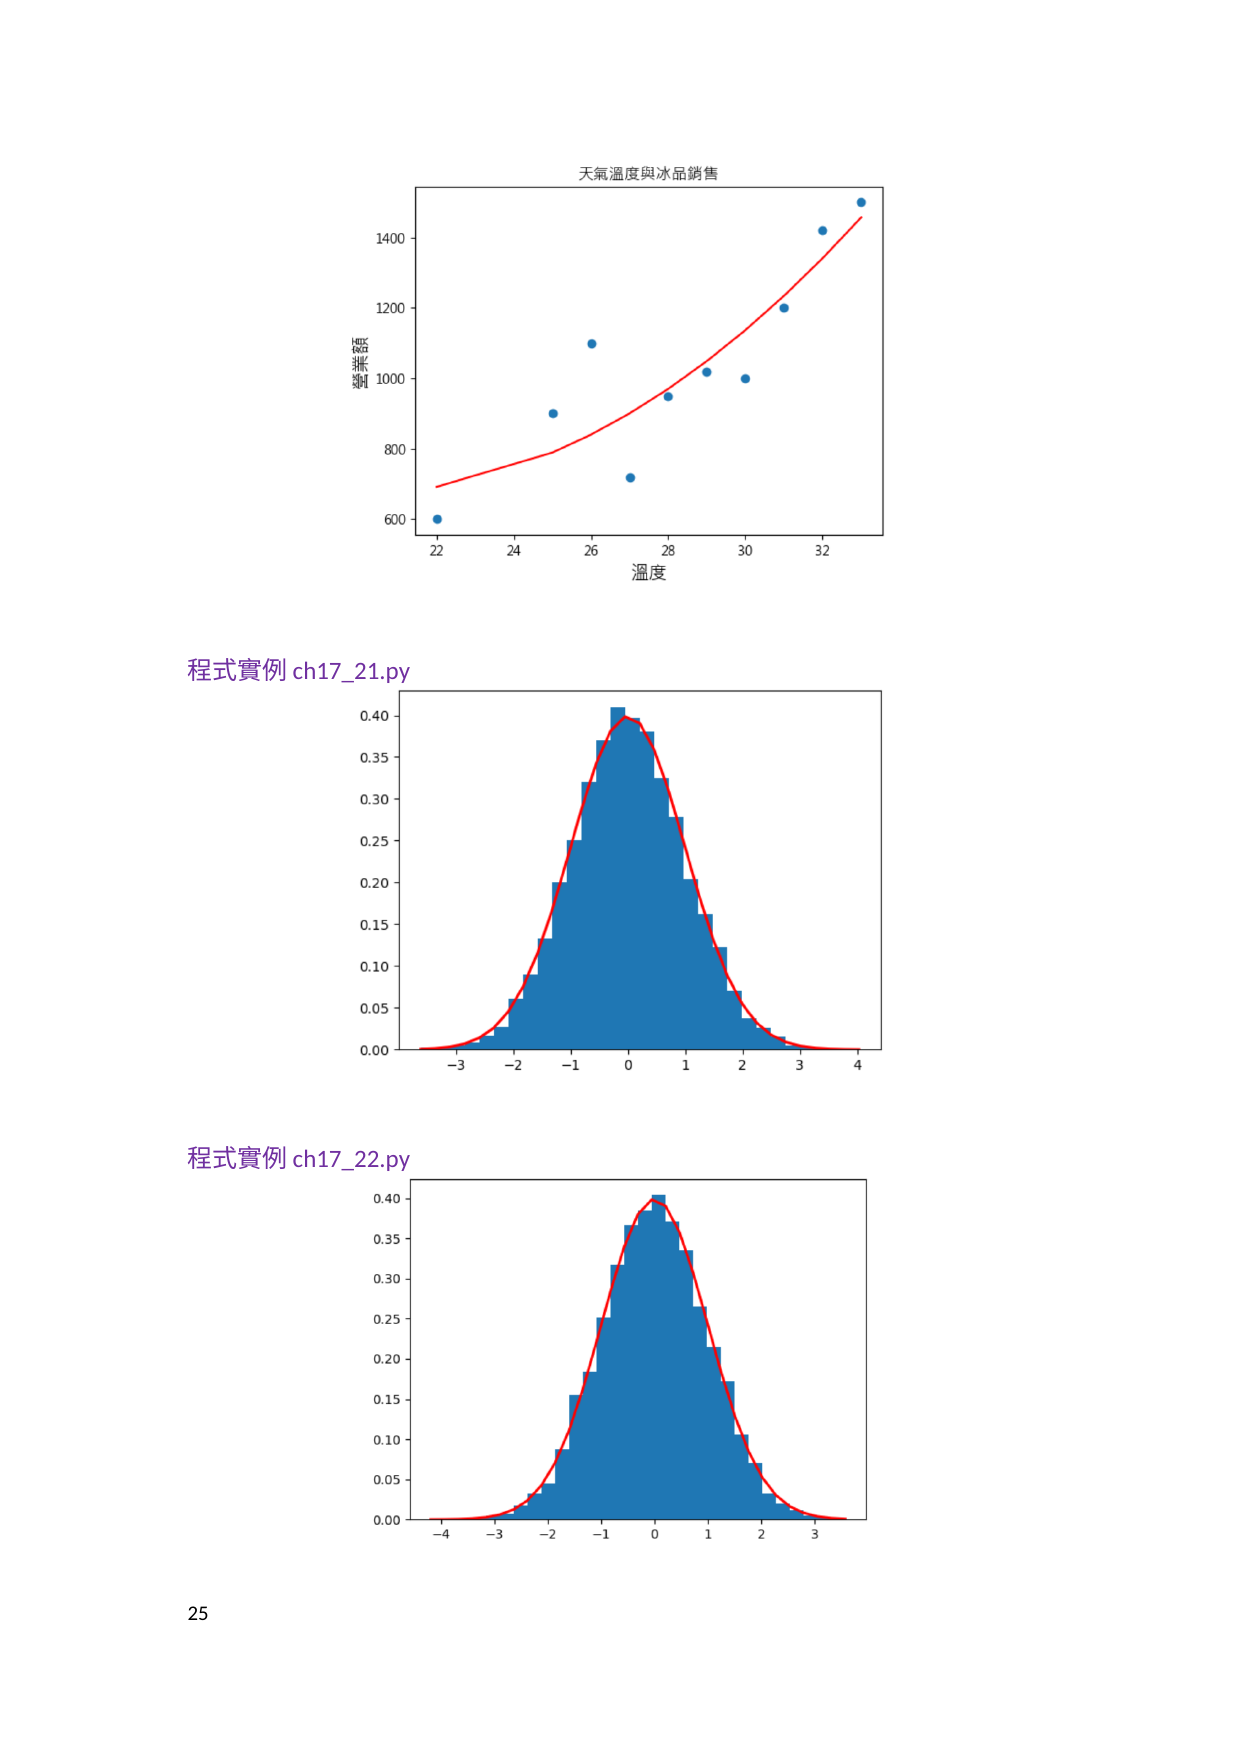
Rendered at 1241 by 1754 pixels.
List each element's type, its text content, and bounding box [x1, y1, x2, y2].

picture [371, 1175, 870, 1542]
text 程式實例ch17_21.py [187, 650, 1053, 687]
text 程式實例ch17_22.py [187, 1137, 1053, 1175]
picture [349, 162, 891, 582]
picture [355, 687, 885, 1072]
